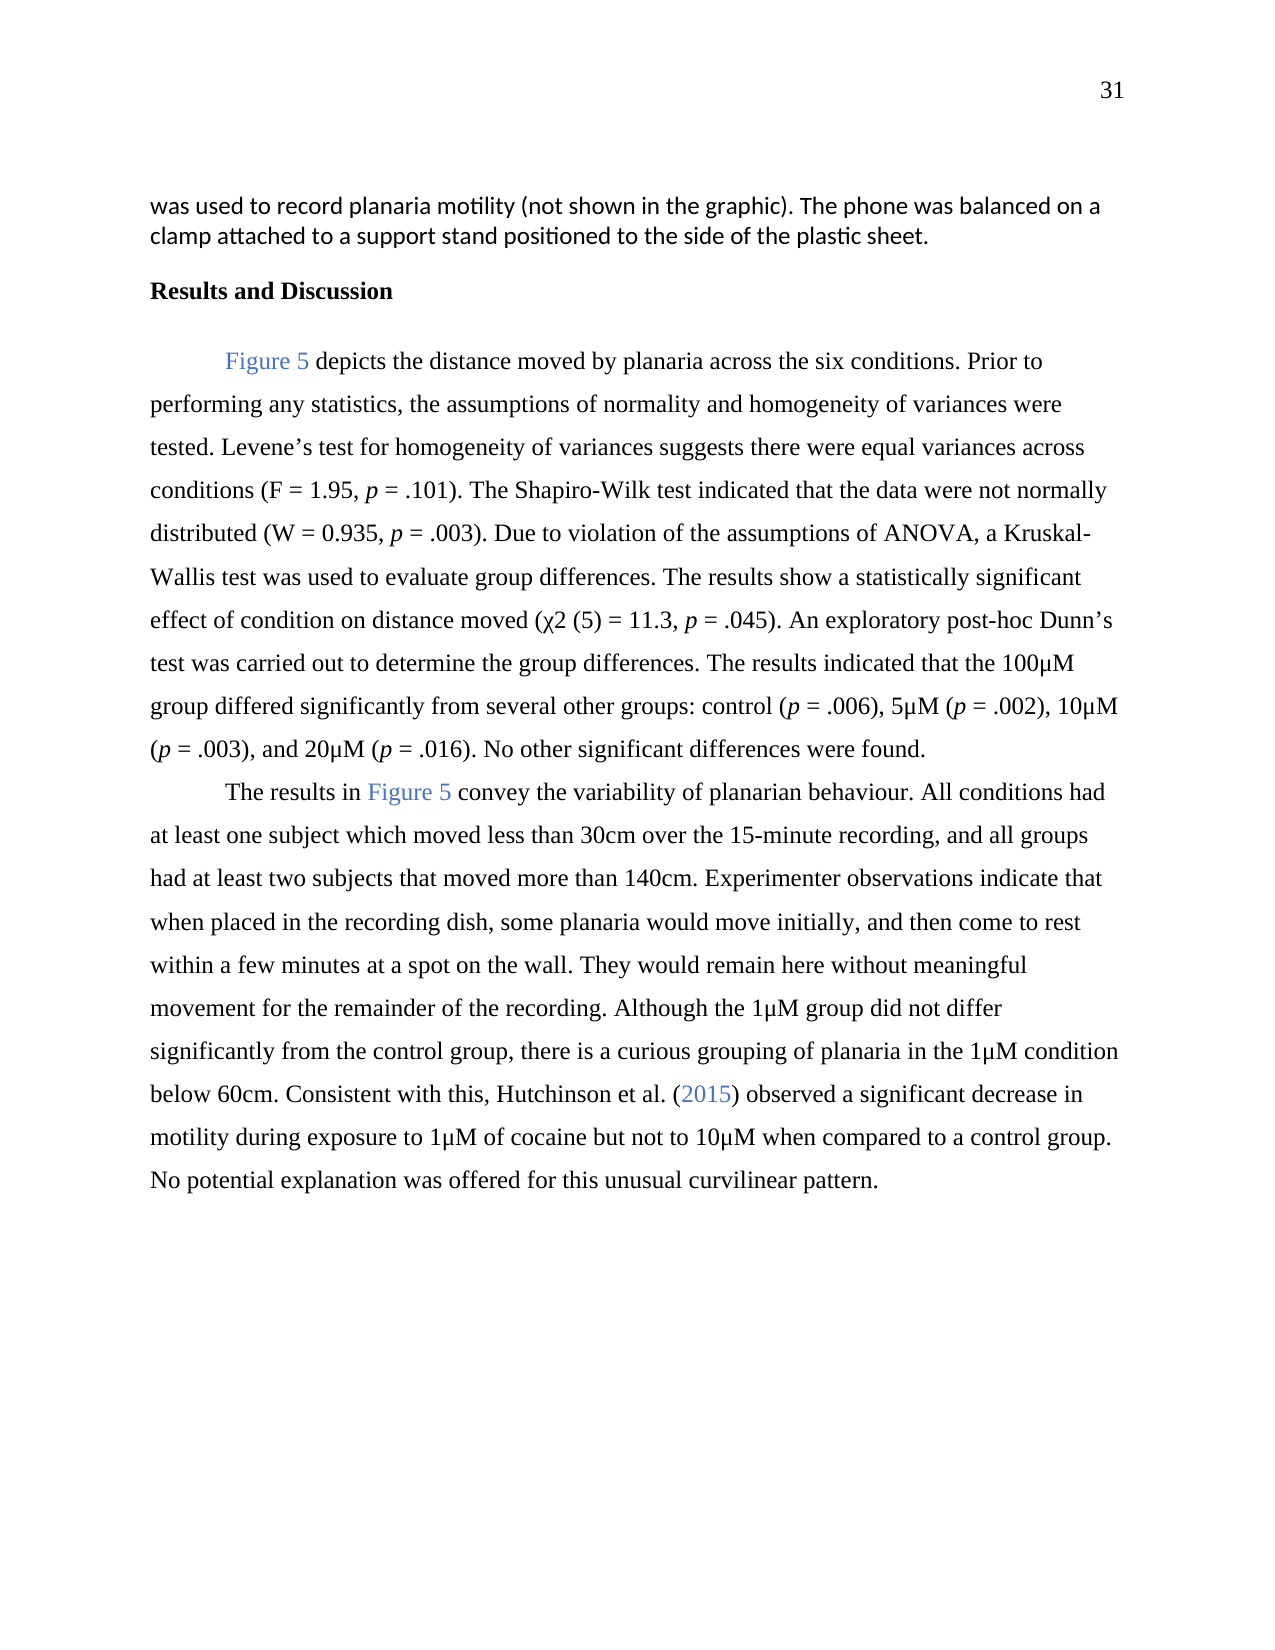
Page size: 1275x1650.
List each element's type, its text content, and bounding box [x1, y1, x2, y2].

text The results in Figure 5 convey the variability of planarian behaviour. All conditions had at least one subject which moved less than 30cm over the 15-minute recording, and all groups had at least two subjects that moved more than 140cm. Experimenter observations indicate that when placed in the recording dish, some planaria would move initially, and then come to rest within a few minutes at a spot on the wall. They would remain here without meaningful movement for the remainder of the recording. Although the 1μM group did not differ significantly from the control group, there is a curious grouping of planaria in the 1μM condition below 60cm. Consistent with this, Hutchinson et al. (2015) observed a significant decrease in motility during exposure to 1μM of cocaine but not to 10μM when compared to a control group. No potential explanation was offered for this unusual curvilinear pattern. [150, 777, 1125, 1194]
text Figure 5 depicts the distance moved by planaria across the six conditions. Prior to performing any statistics, the assumptions of normality and homogeneity of variances were tested. Levene’s test for homogeneity of variances suggests there were equal variances across conditions (F = 1.95, p = .101). The Shapiro-Wilk test indicated that the data were not normally distributed (W = 0.935, p = .003). Due to violation of the assumptions of ANOVA, a Kruskal-Wallis test was used to evaluate group differences. The results show a statistically significant effect of condition on distance moved (χ2 (5) = 11.3, p = .045). An exploratory post-hoc Dunn’s test was carried out to determine the group differences. The results indicated that the 100μM group differed significantly from several other groups: control (p = .006), 5μM (p = .002), 10μM (p = .003), and 20μM (p = .016). No other significant differences were found. [150, 346, 1125, 763]
subtitle Results and Discussion [150, 276, 1125, 305]
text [150, 190, 1125, 251]
